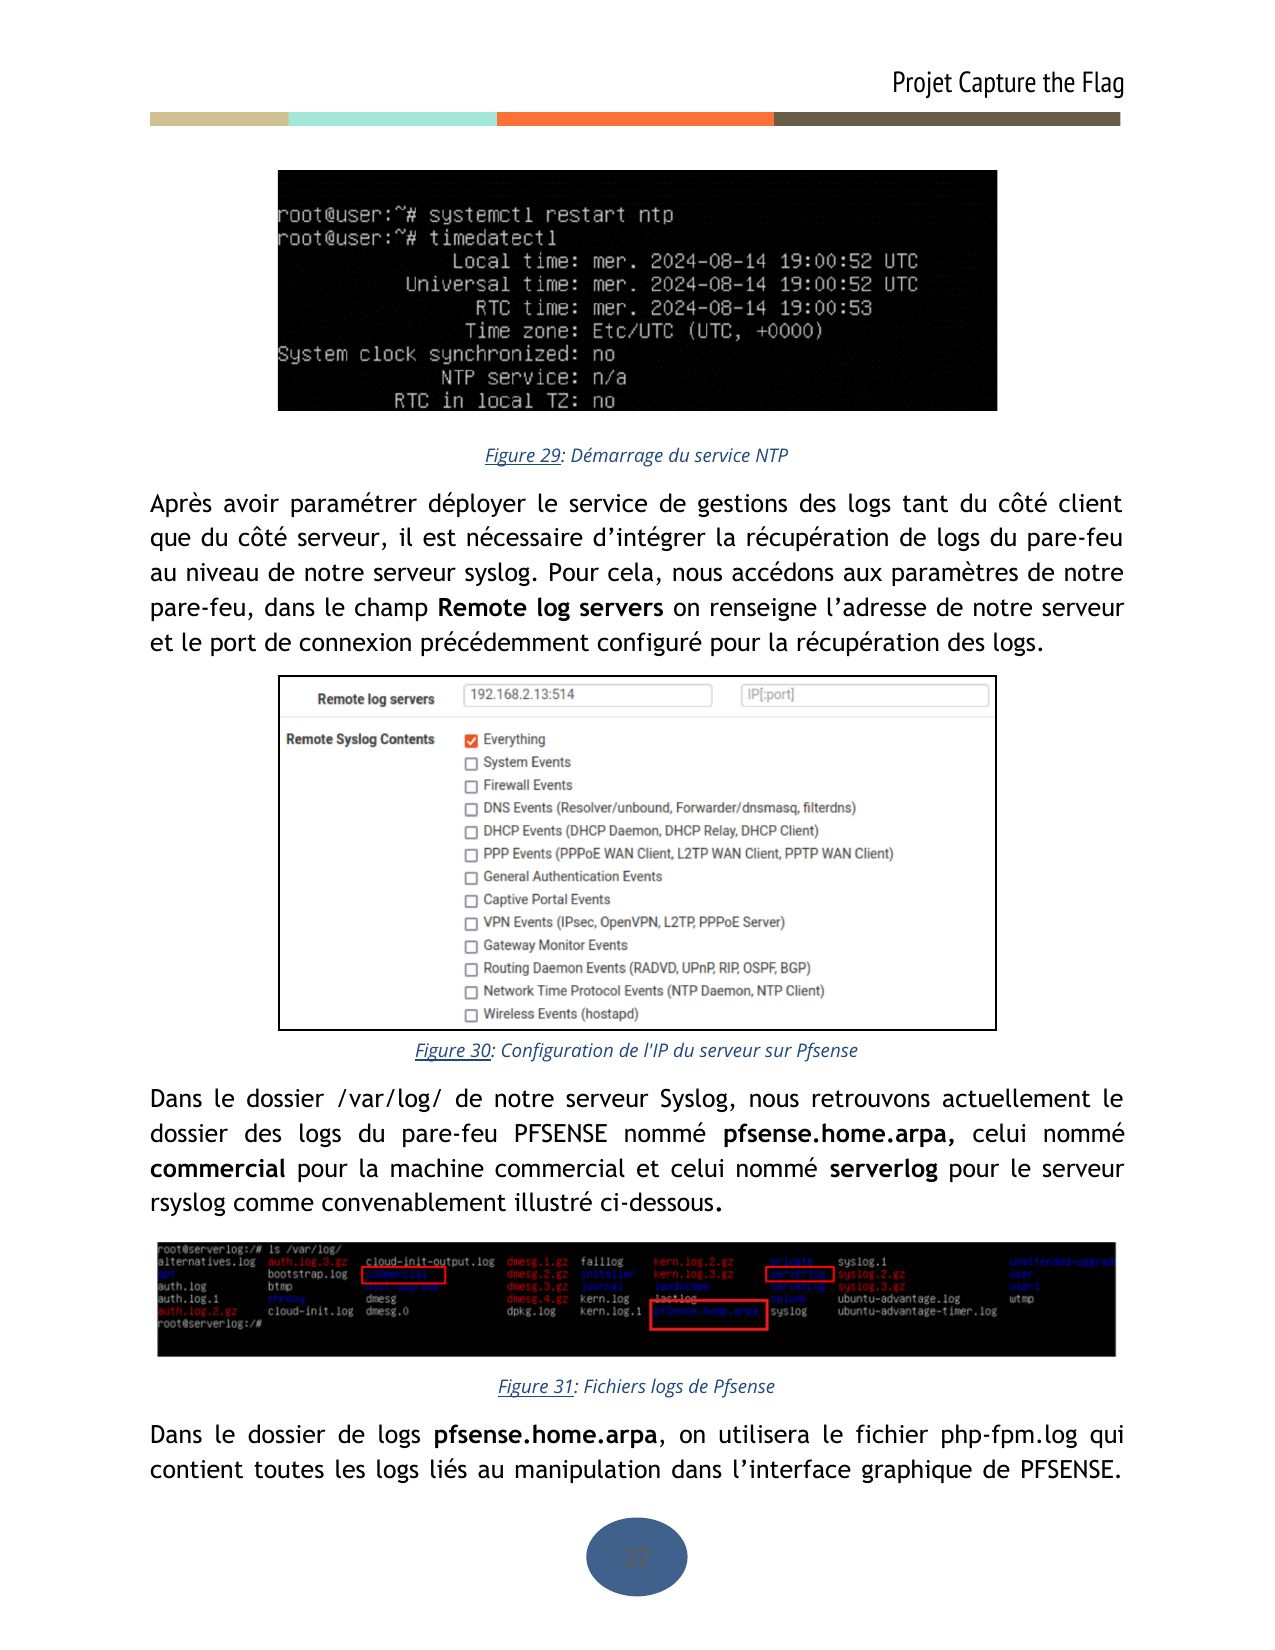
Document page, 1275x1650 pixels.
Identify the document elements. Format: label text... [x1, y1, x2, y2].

picture [150, 1235, 1125, 1368]
text Figure 29: Démarrage du service NTP [150, 442, 1125, 468]
picture [280, 677, 995, 1029]
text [150, 1420, 1125, 1484]
picture [277, 170, 998, 411]
text Dans le dossier /var/log/ de notre serveur Syslog, nous retrouvons actuellement le dossier des logs du pare-feu PFSENSE nommé pfsense.home.arpa, celui nommé commercial pour la machine commercial et celui nommé serverlog pour le serveur rsyslog comme convenablement illustré ci-dessous. [150, 1084, 1125, 1217]
picture [150, 112, 1121, 126]
text Après avoir paramétrer déployer le service de gestions des logs tant du côté client que du côté serveur, il est nécessaire d’intégrer la récupération de logs du pare-feu au niveau de notre serveur syslog. Pour cela, nous accédons aux paramètres de notre pare-feu, dans le champ Remote log servers on renseigne l’adresse de notre serveur et le port de connexion précédemment configuré pour la récupération des logs. [150, 489, 1125, 657]
text Figure 31: Fichiers logs de Pfsense [150, 1374, 1125, 1399]
text Figure 30: Configuration de l'IP du serveur sur Pfsense [150, 1038, 1125, 1063]
